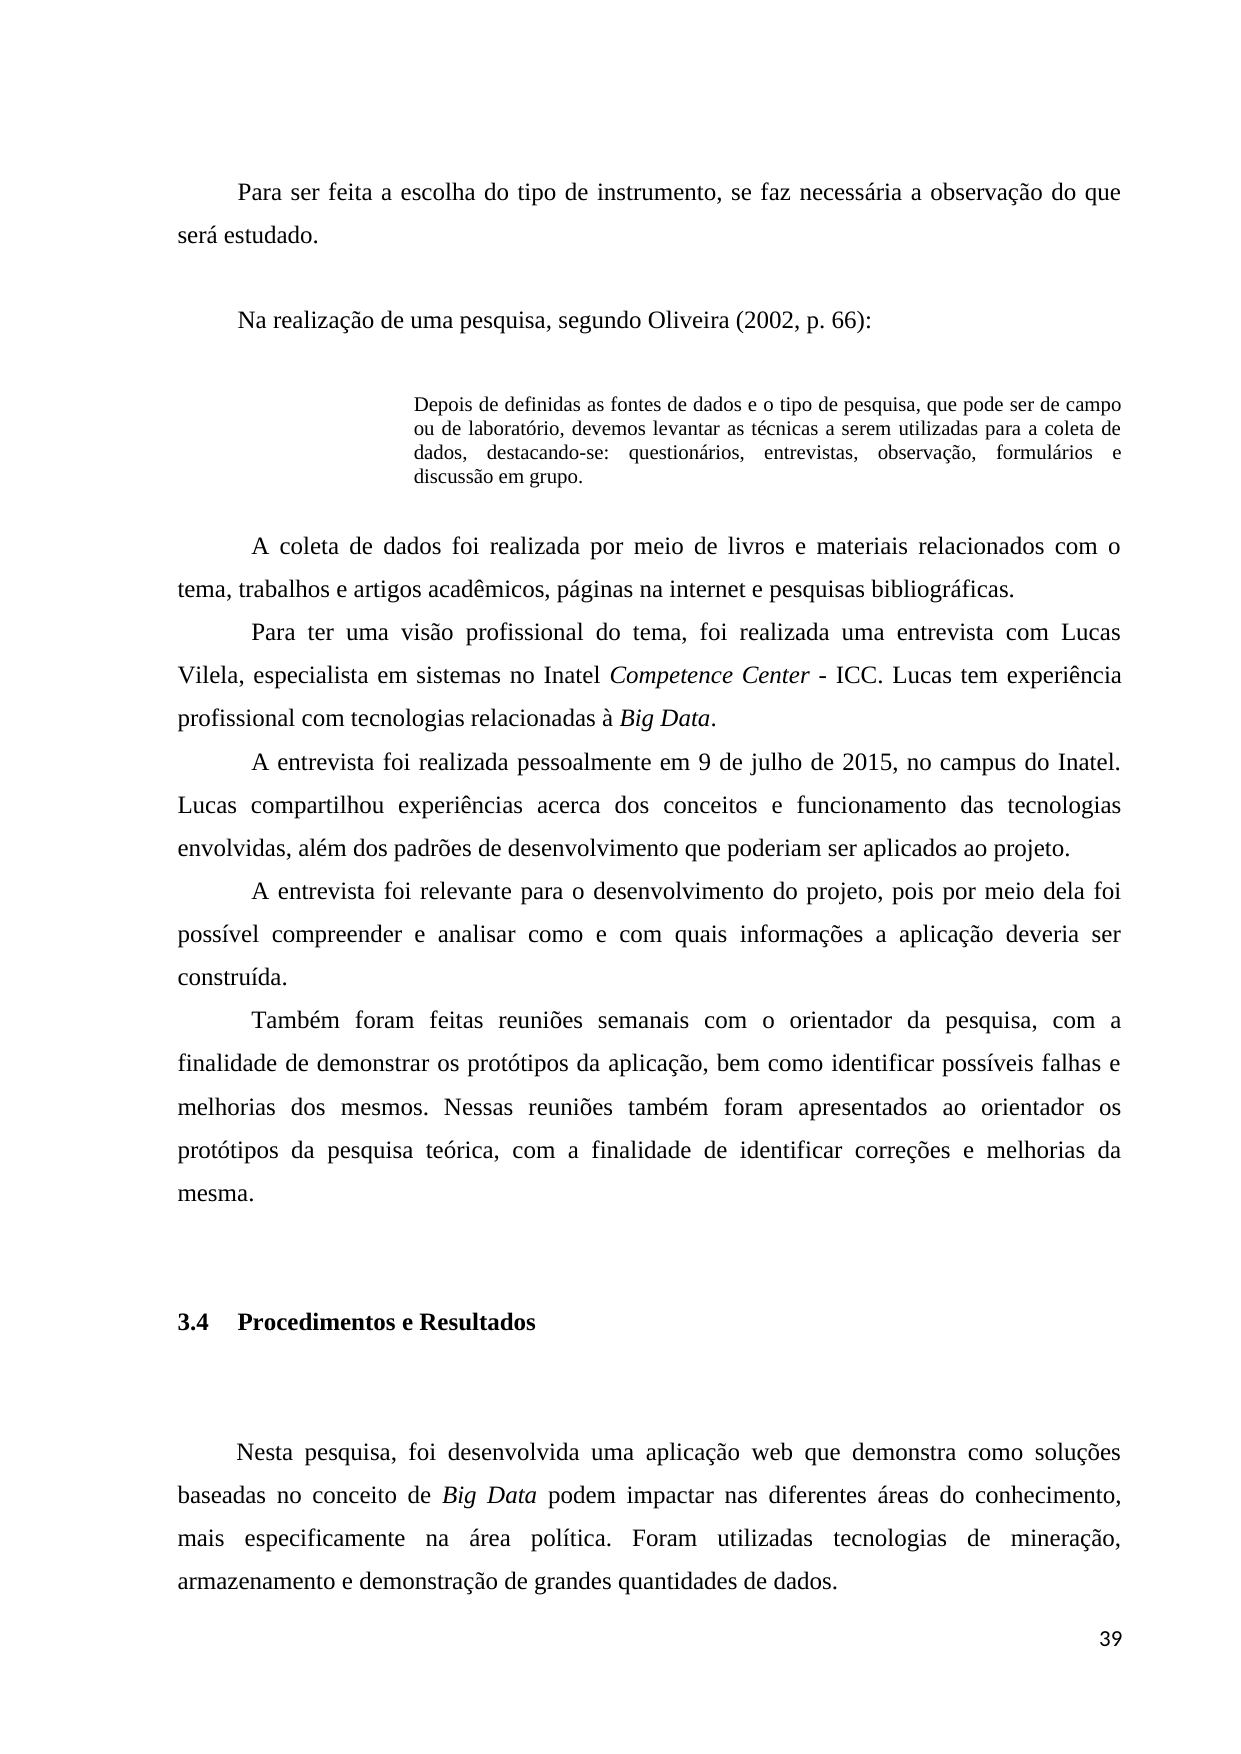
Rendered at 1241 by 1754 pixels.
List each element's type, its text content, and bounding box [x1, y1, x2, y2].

text Para ter uma visão profissional do tema, foi realizada uma entrevista com Lucas Vilela, especialista em sistemas no Inatel Competence Center - ICC. Lucas tem experiência profissional com tecnologias relacionadas à Big Data. [177, 617, 1122, 732]
text Na realização de uma pesquisa, segundo Oliveira (2002, p. 66): [177, 305, 1122, 334]
text Nesta pesquisa, foi desenvolvida uma aplicação web que demonstra como soluções baseadas no conceito de Big Data podem impactar nas diferentes áreas do conhecimento, mais especificamente na área política. Foram utilizadas tecnologias de mineração, armazenamento e demonstração de grandes quantidades de dados. [177, 1437, 1122, 1595]
text A coleta de dados foi realizada por meio de livros e materiais relacionados com o tema, trabalhos e artigos acadêmicos, páginas na internet e pesquisas bibliográficas. [177, 531, 1122, 603]
text Para ser feita a escolha do tipo de instrumento, se faz necessária a observação do que será estudado. [177, 177, 1122, 249]
text Também foram feitas reuniões semanais com o orientador da pesquisa, com a finalidade de demonstrar os protótipos da aplicação, bem como identificar possíveis falhas e melhorias dos mesmos. Nessas reuniões também foram apresentados ao orientador os protótipos da pesquisa teórica, com a finalidade de identificar correções e melhorias da mesma. [177, 1005, 1122, 1207]
subtitle Procedimentos e Resultados [177, 1307, 1122, 1336]
text Depois de definidas as fontes de dados e o tipo de pesquisa, que pode ser de campo ou de laboratório, devemos levantar as técnicas a serem utilizadas para a coleta de dados, destacando-se: questionários, entrevistas, observação, formulários e discussão em grupo. [413, 392, 1122, 488]
text A entrevista foi realizada pessoalmente em 9 de julho de 2015, no campus do Inatel. Lucas compartilhou experiências acerca dos conceitos e funcionamento das tecnologias envolvidas, além dos padrões de desenvolvimento que poderiam ser aplicados ao projeto. [177, 747, 1122, 862]
text A entrevista foi relevante para o desenvolvimento do projeto, pois por meio dela foi possível compreender e analisar como e com quais informações a aplicação deveria ser construída. [177, 876, 1122, 991]
